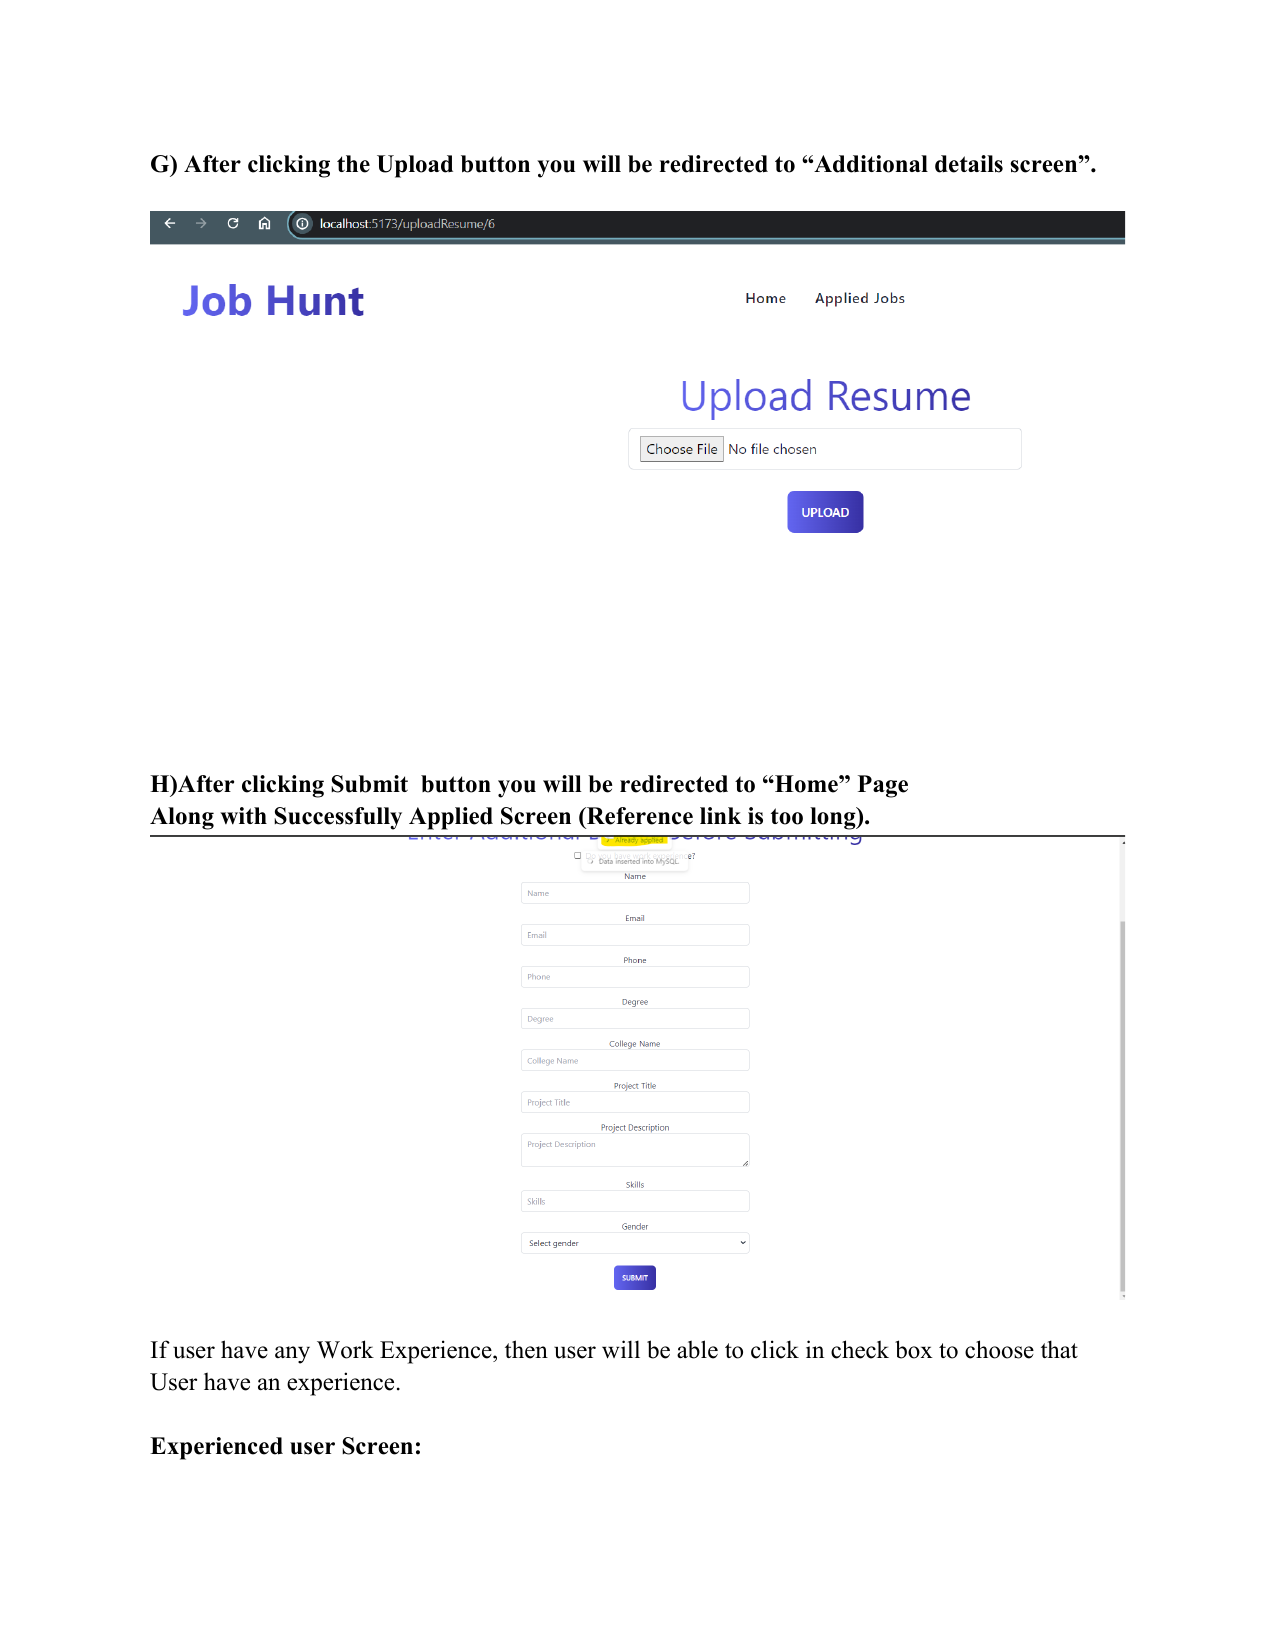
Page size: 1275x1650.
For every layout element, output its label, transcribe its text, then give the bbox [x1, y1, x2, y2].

picture [150, 211, 1125, 635]
text If user have any Work Experience, then user will be able to click in check box to choose that User have an experience. [150, 1337, 1125, 1396]
text G) After clicking the Upload button you will be redirected to “Additional details screen”. [150, 150, 1125, 208]
picture [150, 834, 1125, 1300]
text Experienced user Screen: [150, 1432, 1125, 1459]
text H)After clicking Submit button you will be redirected to “Home” Page Along with Successfully Applied Screen (Reference link is too long). [150, 771, 1125, 830]
